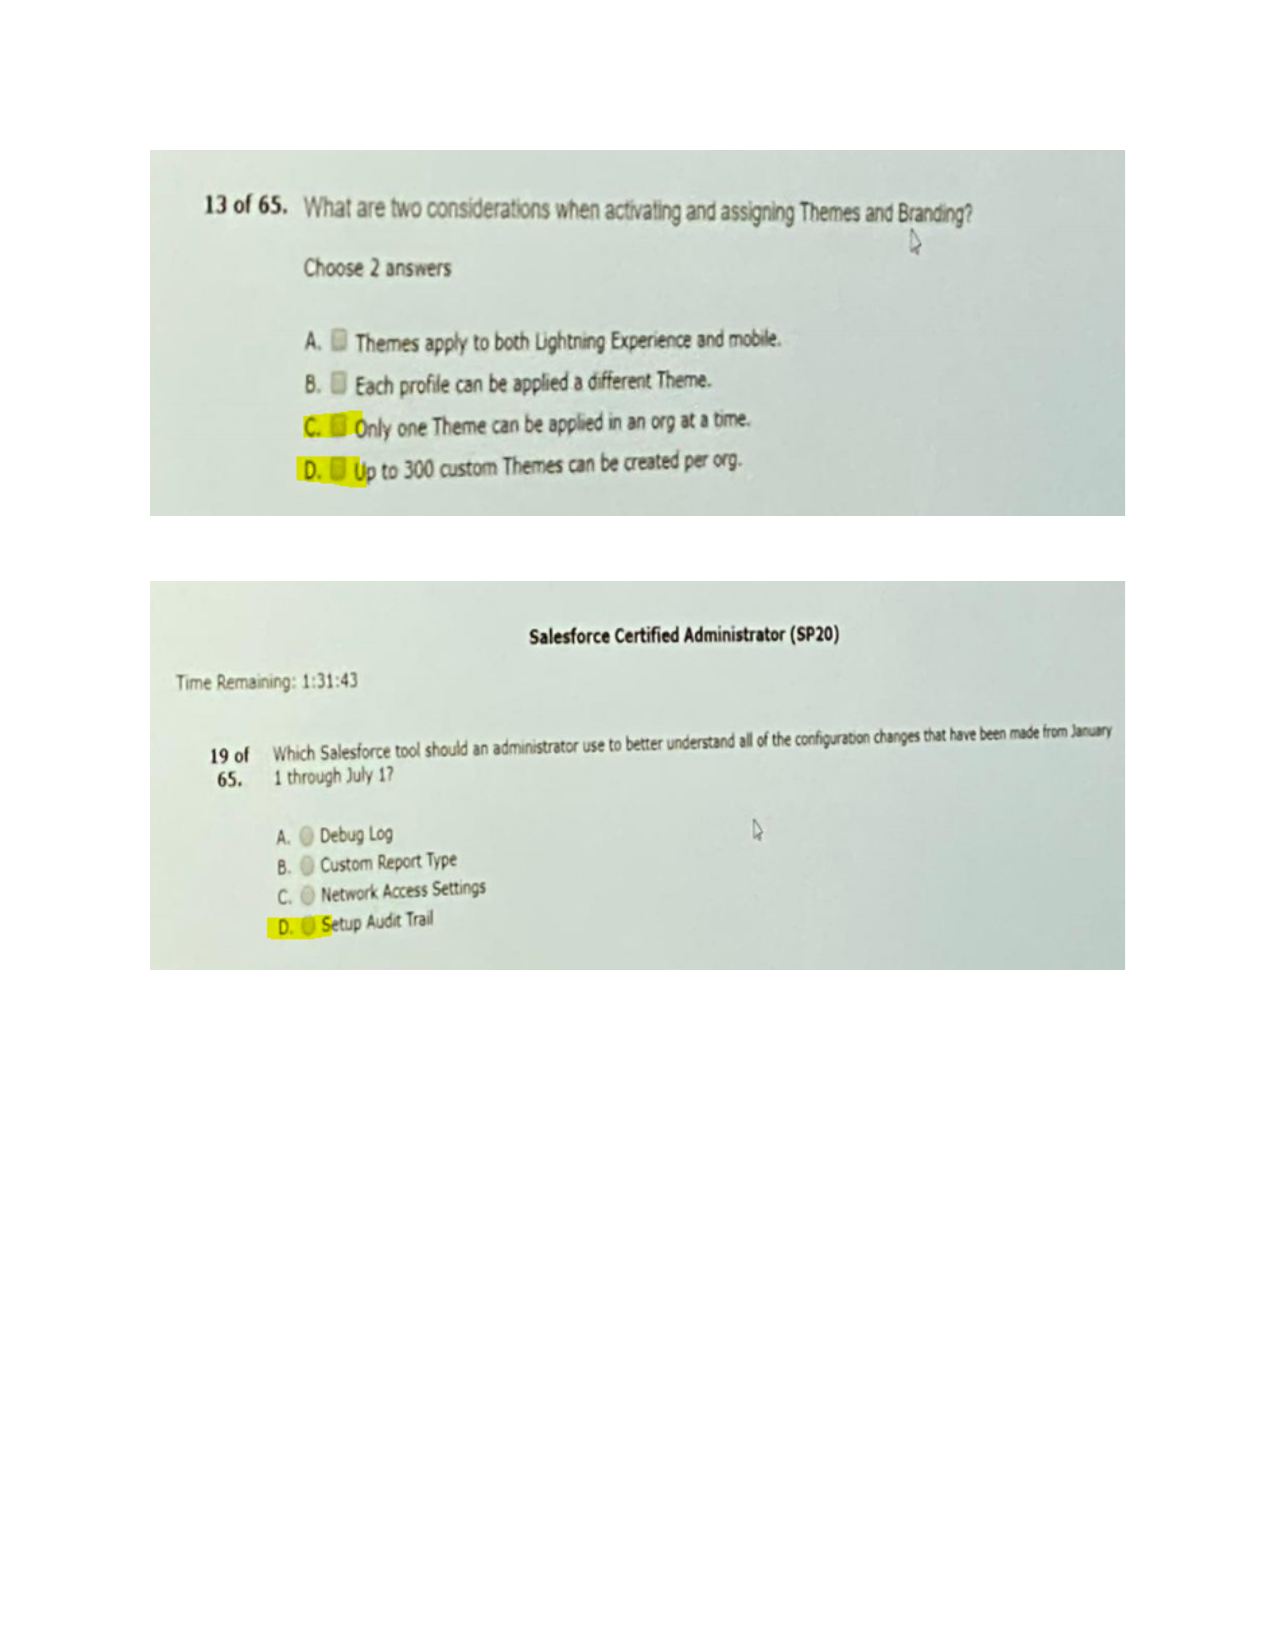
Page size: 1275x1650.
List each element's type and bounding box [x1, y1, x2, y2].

picture [150, 150, 1125, 516]
picture [150, 581, 1125, 970]
